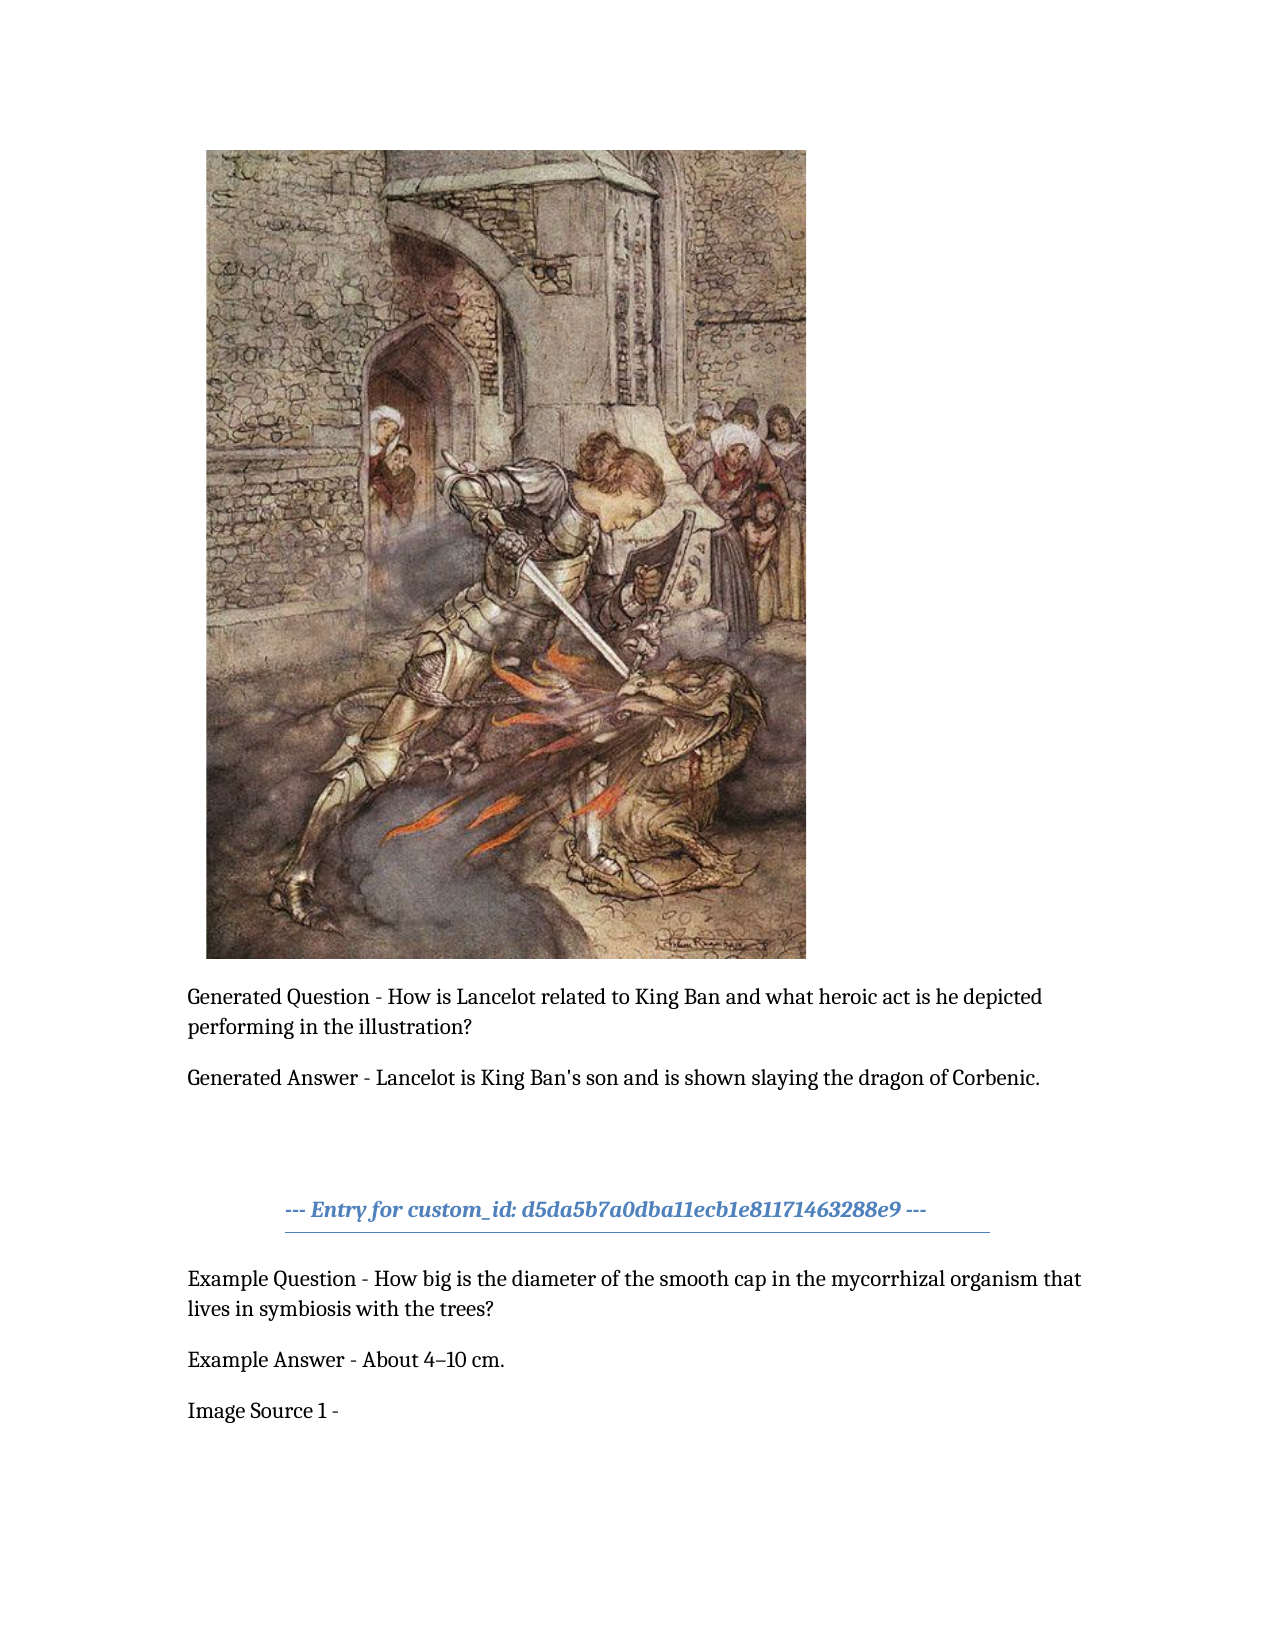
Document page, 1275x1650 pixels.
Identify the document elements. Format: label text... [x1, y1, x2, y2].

text Generated Question - How is Lancelot related to King Ban and what heroic act is he depicted performing in the illustration? [187, 984, 1087, 1040]
text Image Source 1 - [187, 1398, 1087, 1424]
text Example Question - How big is the diameter of the smooth cap in the mycorrhizal organism that lives in symbiosis with the trees? [187, 1266, 1087, 1322]
text Example Answer - About 4–10 cm. [187, 1347, 1087, 1373]
picture [206, 150, 807, 959]
text --- Entry for custom_id: d5da5b7a0dba11ecb1e81171463288e9 --- [285, 1197, 990, 1232]
text Generated Answer - Lancelot is King Ban's son and is shown slaying the dragon of Corbenic. [187, 1065, 1087, 1091]
